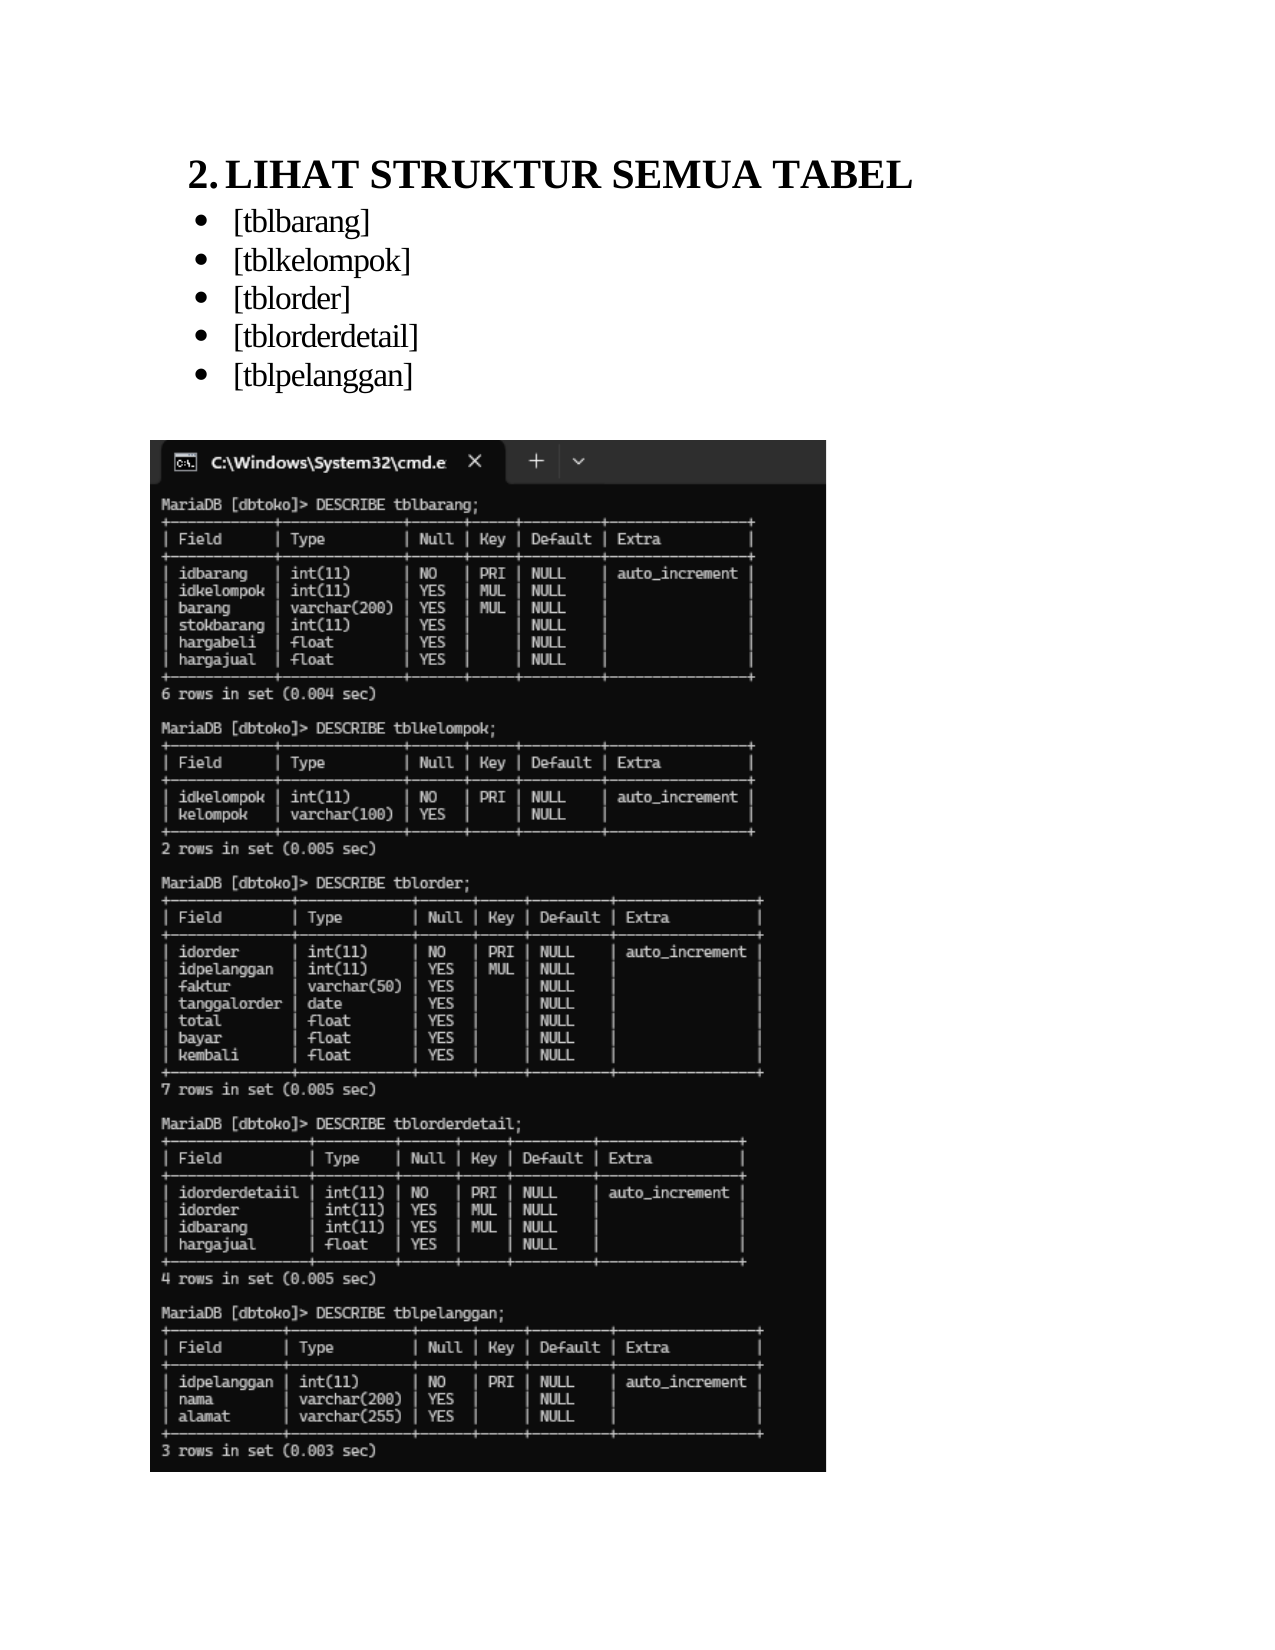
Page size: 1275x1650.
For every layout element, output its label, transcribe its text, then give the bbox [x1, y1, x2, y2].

subtitle LIHAT STRUKTUR SEMUA TABEL [187, 150, 1125, 198]
title [tblkelompok] [195, 240, 1125, 278]
picture [150, 440, 827, 1472]
title [tblbarang] [195, 202, 1125, 240]
title [tblpelanggan] [195, 355, 1125, 393]
title [tblorder] [195, 278, 1125, 317]
title [tblorderdetail] [195, 317, 1125, 355]
